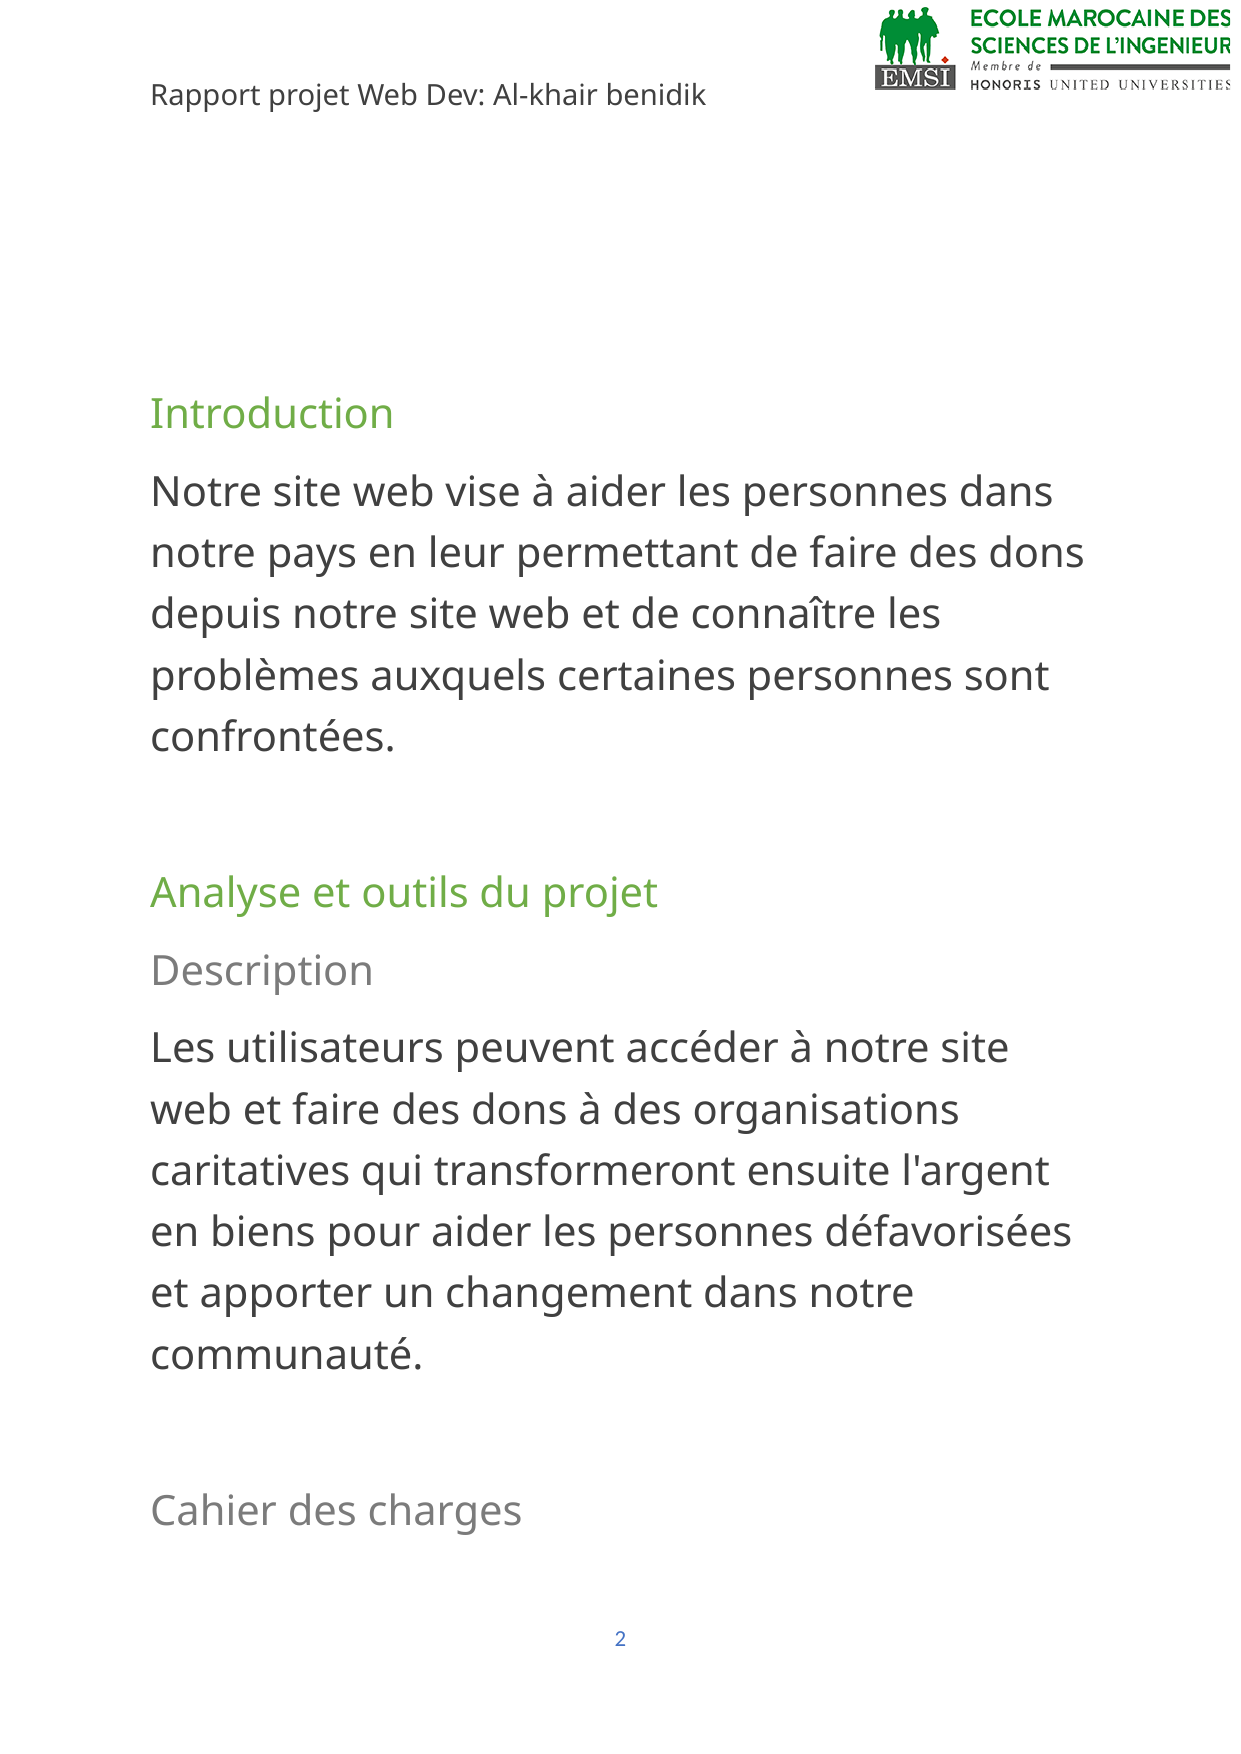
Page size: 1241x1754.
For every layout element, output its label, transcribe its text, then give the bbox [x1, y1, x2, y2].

picture [875, 7, 1230, 90]
text Cahier des charges [150, 1480, 1090, 1537]
text Notre site web vise à aider les personnes dans notre pays en leur permettant de faire des dons depuis notre site web et de connaître les problèmes auxquels certaines personnes sont confrontées. [150, 462, 1090, 763]
text Introduction [150, 384, 1090, 441]
text Les utilisateurs peuvent accéder à notre site web et faire des dons à des organisations caritatives qui transformeront ensuite l'argent en biens pour aider les personnes défavorisées et apporter un changement dans notre communauté. [150, 1018, 1090, 1381]
text Analyse et outils du projet [150, 862, 1090, 919]
text Description [150, 940, 1090, 997]
